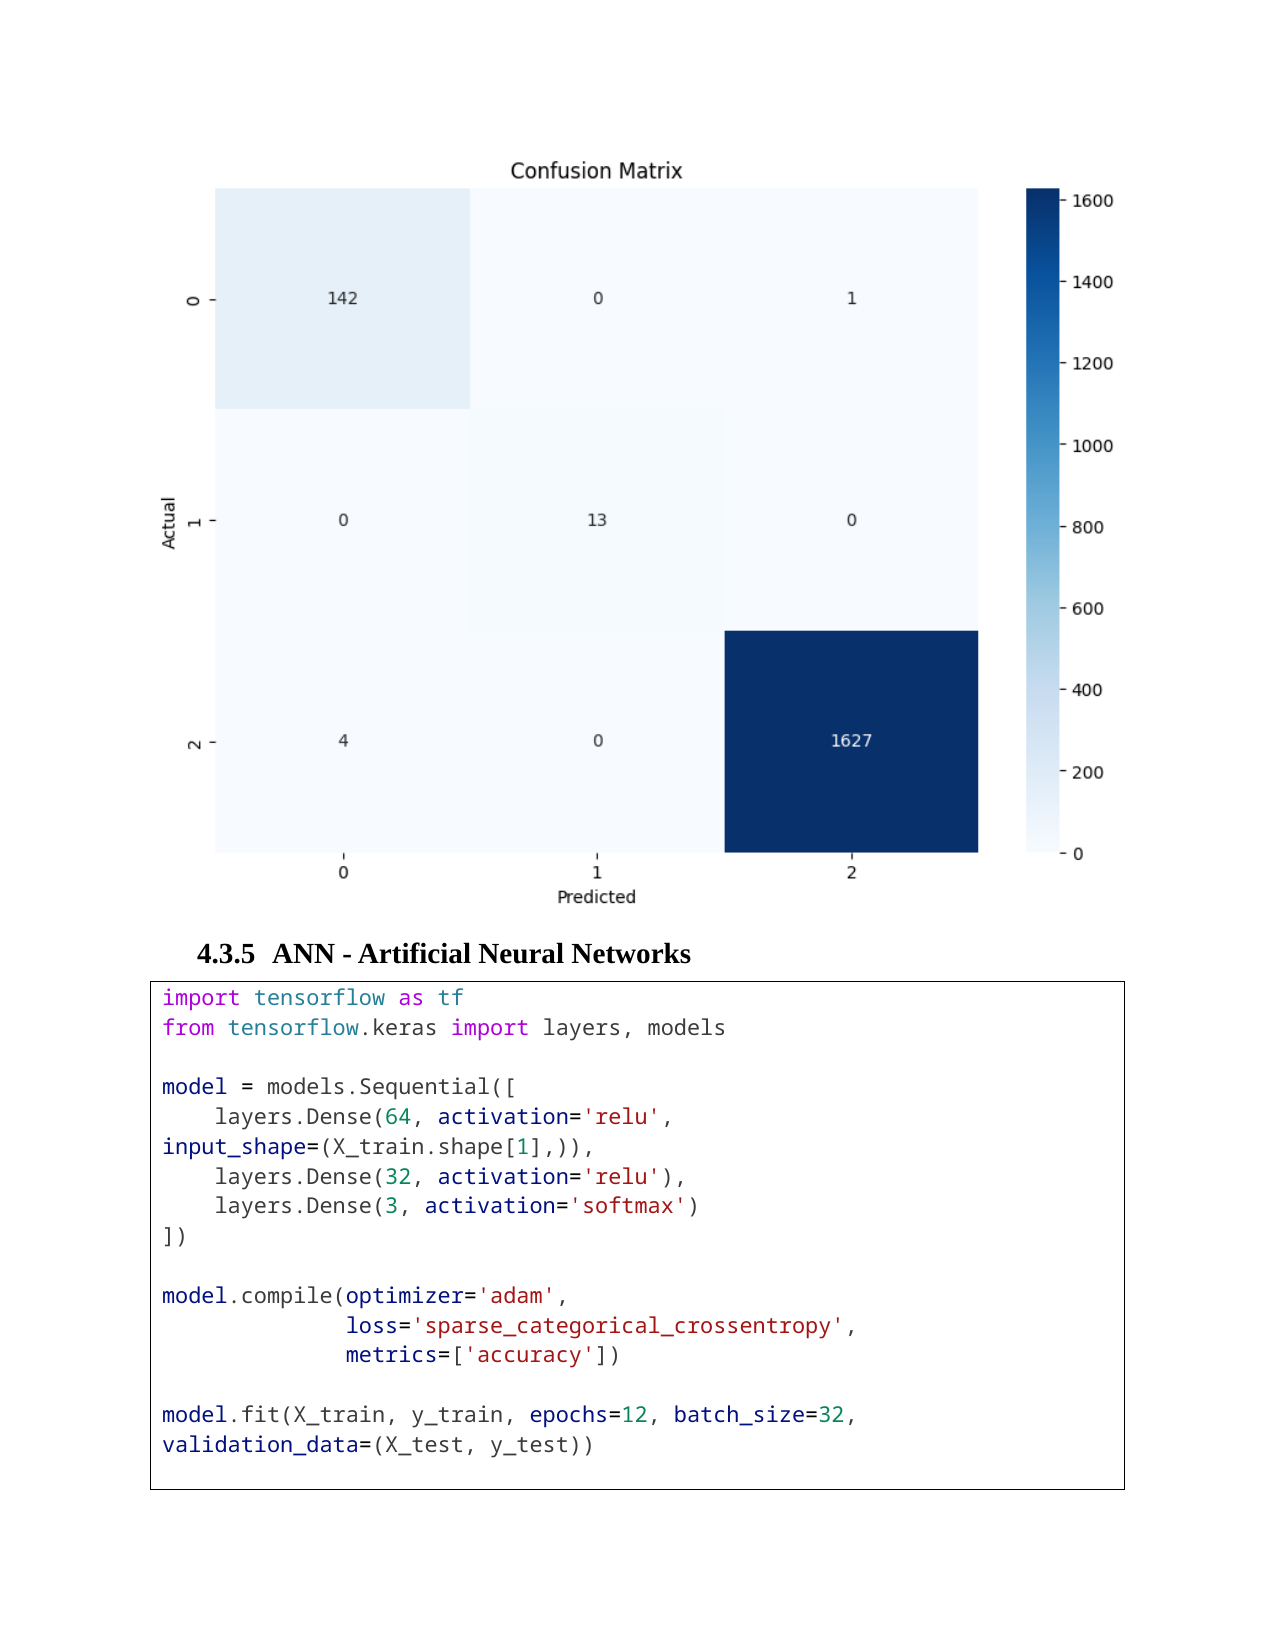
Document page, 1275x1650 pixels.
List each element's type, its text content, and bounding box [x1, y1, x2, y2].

subtitle ANN - Artificial Neural Networks [197, 936, 1125, 970]
picture [150, 150, 1125, 918]
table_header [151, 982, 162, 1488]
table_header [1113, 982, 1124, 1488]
